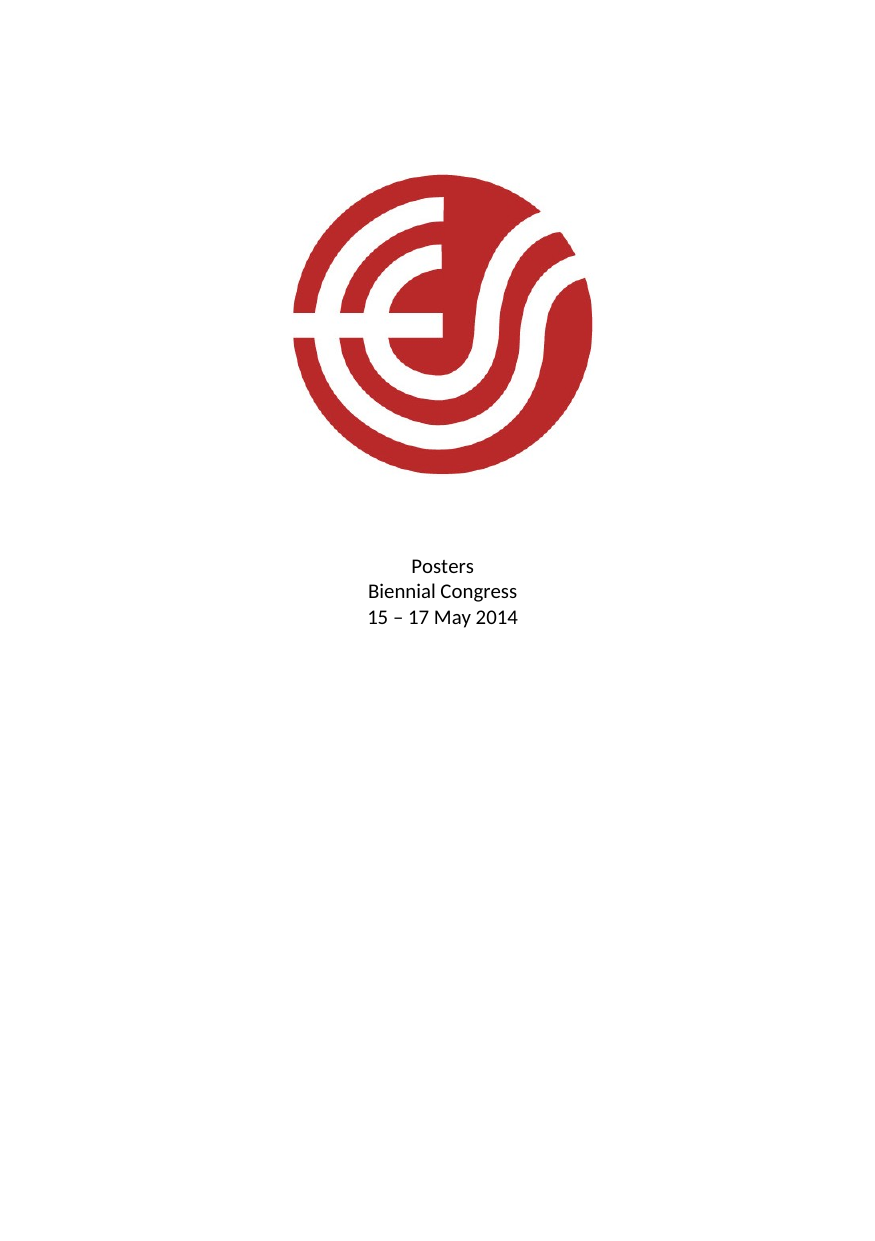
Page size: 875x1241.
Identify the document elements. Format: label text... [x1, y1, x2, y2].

text Posters [118, 553, 767, 578]
text 15 – 17 May 2014 [118, 604, 767, 629]
picture [290, 170, 595, 477]
text Biennial Congress [118, 578, 767, 604]
